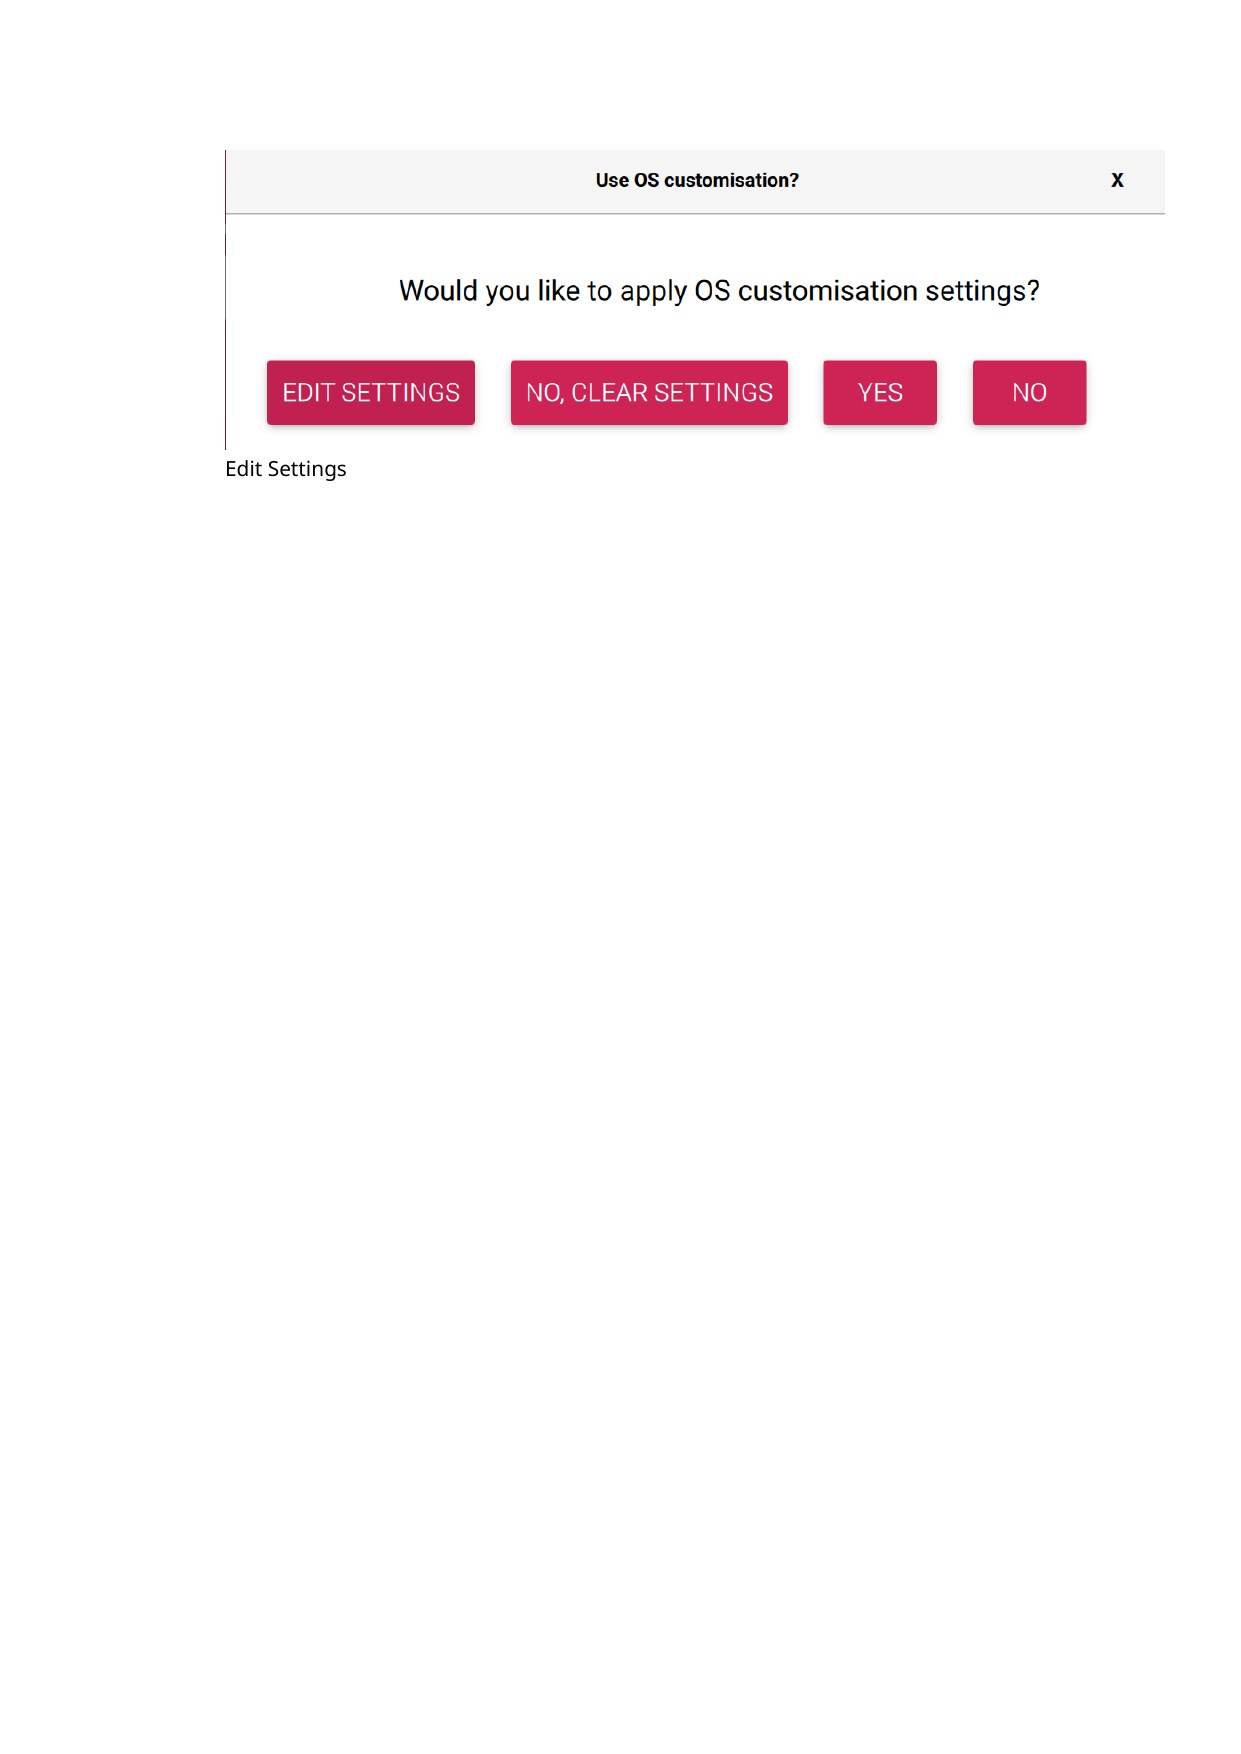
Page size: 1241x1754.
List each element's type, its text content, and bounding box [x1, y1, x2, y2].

list Edit Settings [225, 454, 1090, 483]
picture [225, 150, 1166, 450]
